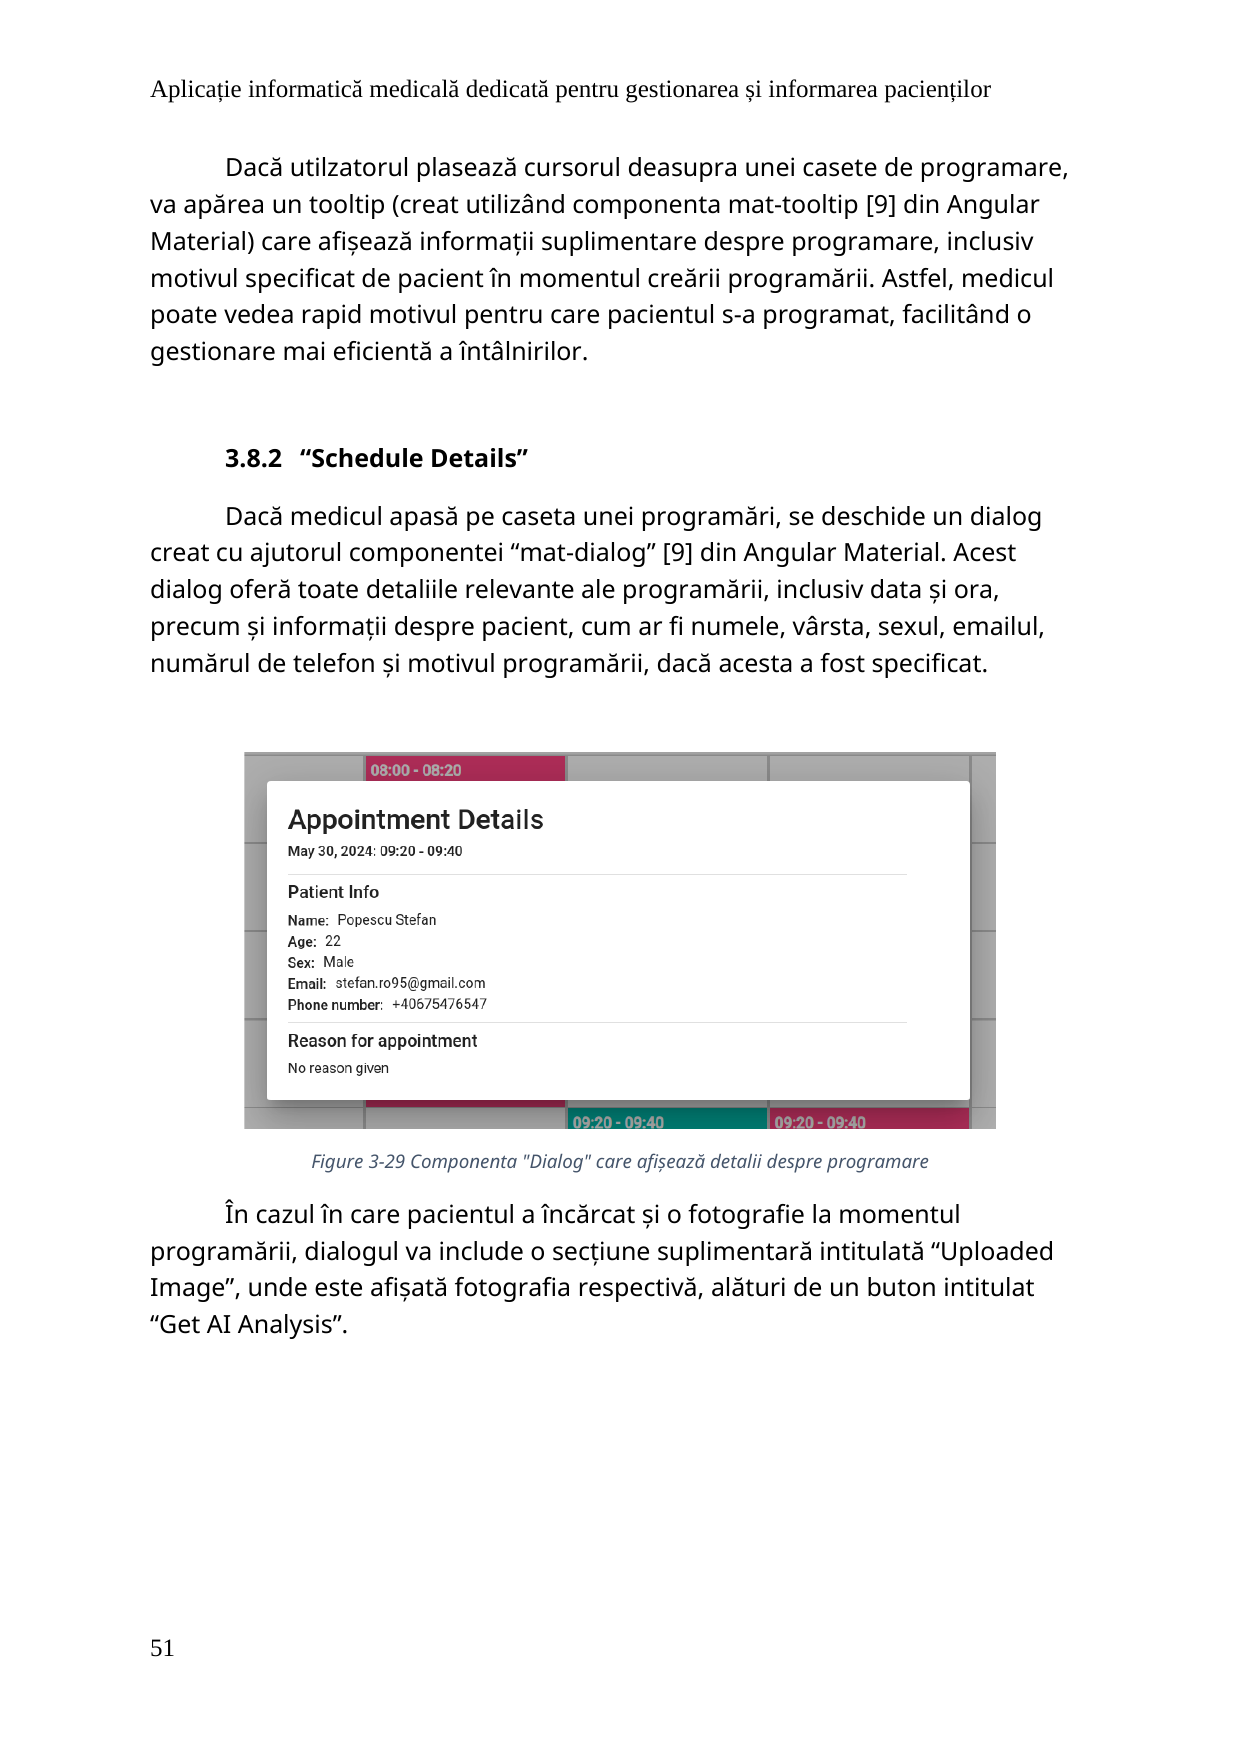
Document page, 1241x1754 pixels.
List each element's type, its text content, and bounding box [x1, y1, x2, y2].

text Dacă medicul apasă pe caseta unei programări, se deschide un dialog creat cu ajutorul componentei “mat-dialog” din Angular Material. Acest dialog oferă toate detaliile relevante ale programării, inclusiv data și ora, precum și informații despre pacient, cum ar fi numele, vârsta, sexul, emailul, numărul de telefon și motivul programării, dacă acesta a fost specificat. [150, 498, 1090, 679]
text Dacă utilzatorul plasează cursorul deasupra unei casete de programare, va apărea un tooltip (creat utilizând componenta mat-tooltip din Angular Material) care afișează informații suplimentare despre programare, inclusiv motivul specificat de pacient în momentul creării programării. Astfel, medicul poate vedea rapid motivul pentru care pacientul s-a programat, facilitând o gestionare mai eficientă a întâlnirilor. [150, 150, 1090, 368]
subtitle “Schedule Details” [225, 441, 1090, 475]
text În cazul în care pacientul a încărcat și o fotografie la momentul programării, dialogul va include o secțiune suplimentară intitulată “Uploaded Image”, unde este afișată fotografia respectivă, alături de un buton intitulat “Get AI Analysis”. [150, 1197, 1090, 1341]
picture [244, 752, 996, 1129]
